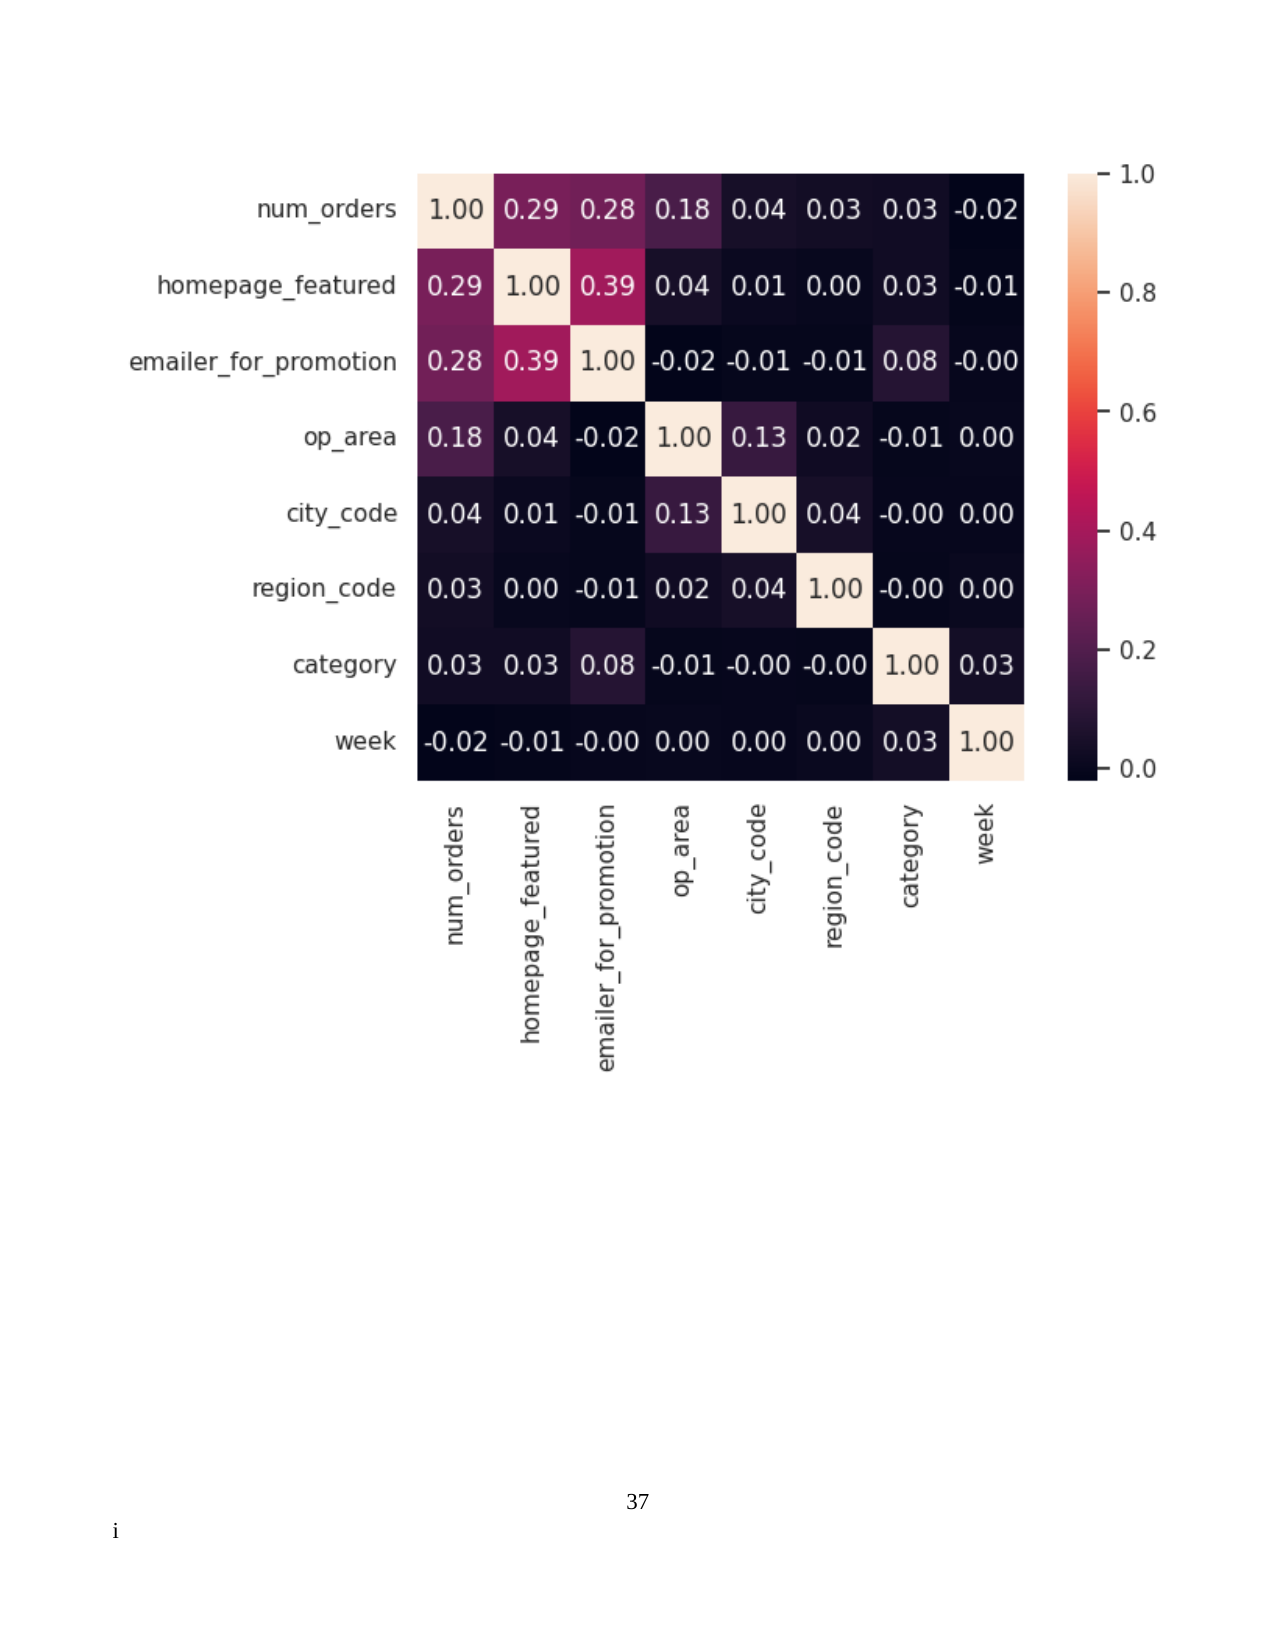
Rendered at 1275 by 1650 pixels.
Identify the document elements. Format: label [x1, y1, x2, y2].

picture [112, 150, 1171, 1087]
